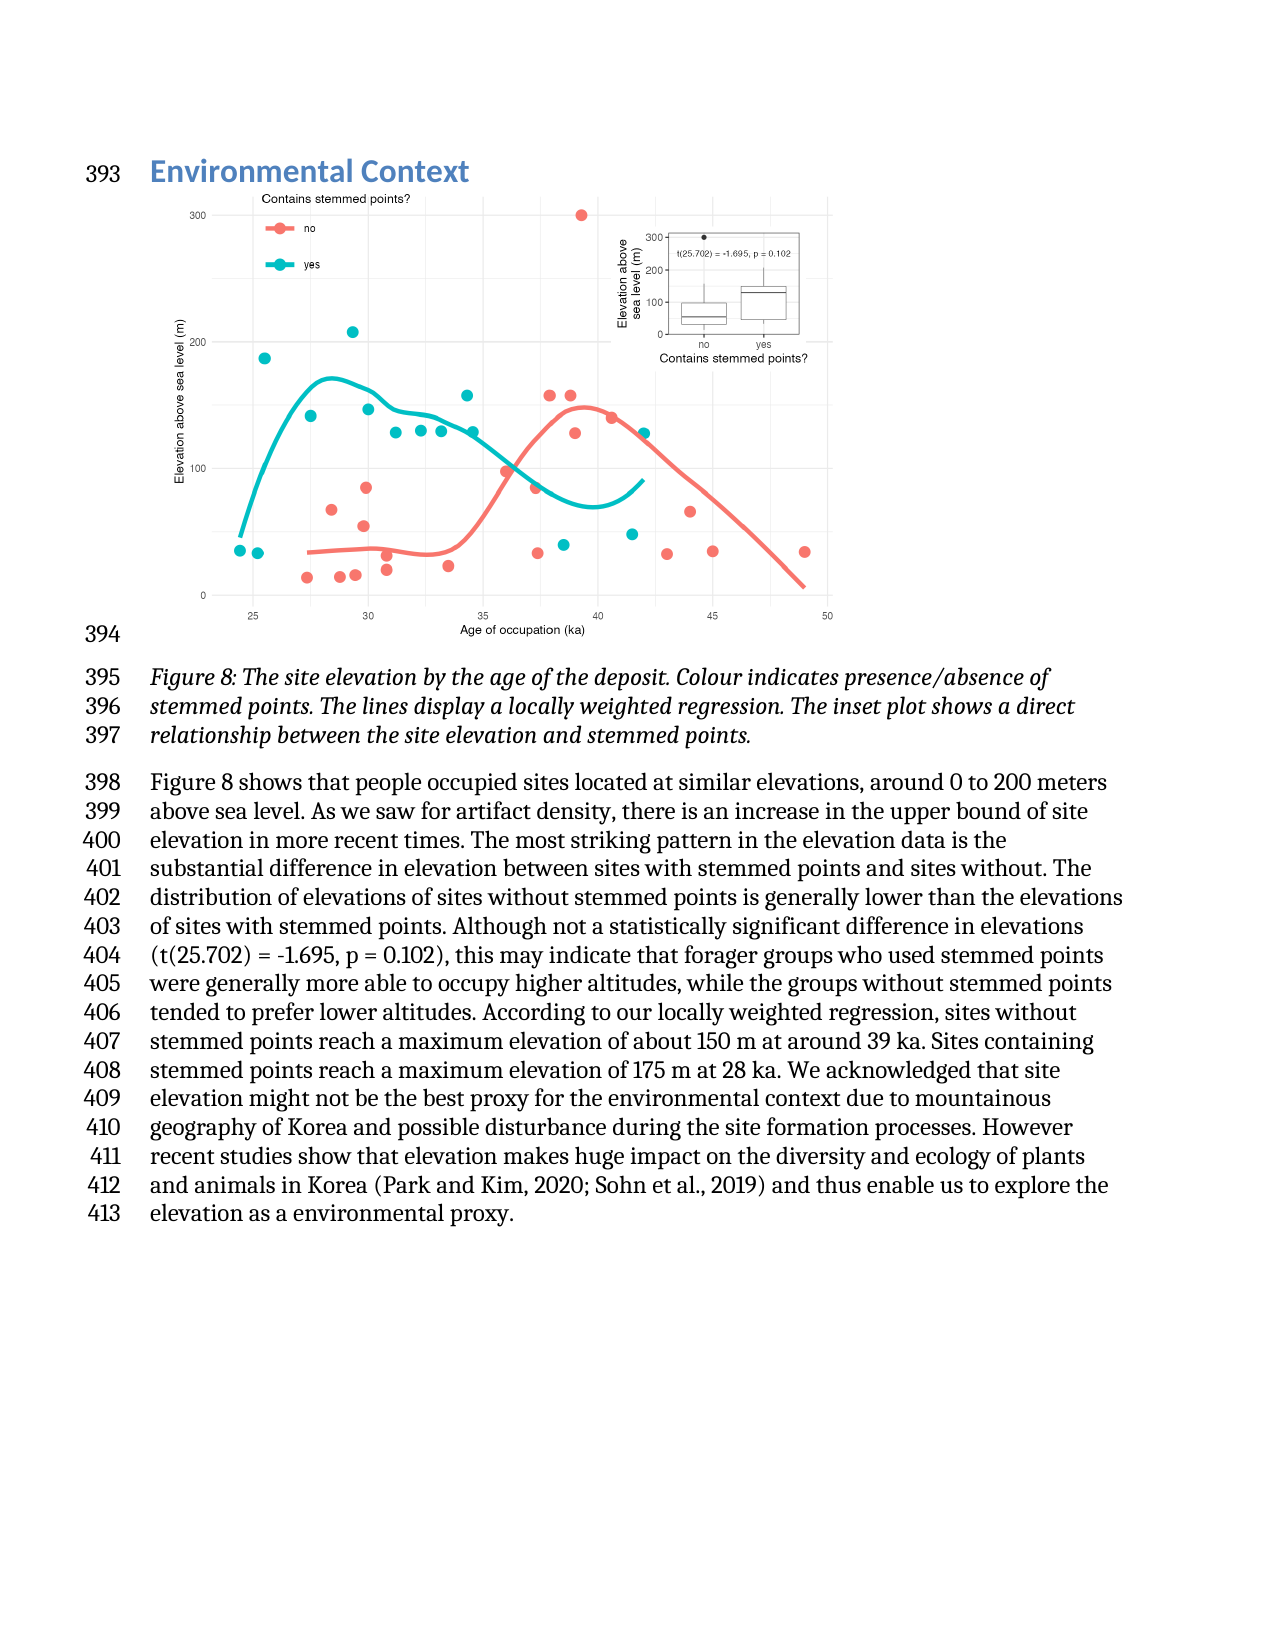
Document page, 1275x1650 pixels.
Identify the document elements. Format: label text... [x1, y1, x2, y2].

picture [168, 190, 839, 643]
text Figure 8: The site elevation by the age of the deposit. Colour indicates presence/absence of stemmed points. The lines display a locally weighted regression. The inset plot shows a direct relationship between the site elevation and stemmed points. [150, 663, 1125, 749]
subtitle Environmental Context [150, 150, 1125, 191]
text Figure 8 shows that people occupied sites located at similar elevations, around 0 to 200 meters above sea level. As we saw for artifact density, there is an increase in the upper bound of site elevation in more recent times. The most striking pattern in the elevation data is the substantial difference in elevation between sites with stemmed points and sites without. The distribution of elevations of sites without stemmed points is generally lower than the elevations of sites with stemmed points. Although not a statistically significant difference in elevations (t(25.702) = -1.695, p = 0.102), this may indicate that forager groups who used stemmed points were generally more able to occupy higher altitudes, while the groups without stemmed points tended to prefer lower altitudes. According to our locally weighted regression, sites without stemmed points reach a maximum elevation of about 150 m at around 39 ka. Sites containing stemmed points reach a maximum elevation of 175 m at 28 ka. We acknowledged that site elevation might not be the best proxy for the environmental context due to mountainous geography of Korea and possible disturbance during the site formation processes. However recent studies show that elevation makes huge impact on the diversity and ecology of plants and animals in Korea (Park and Kim, 2020; Sohn et al., 2019) and thus enable us to explore the elevation as a environmental proxy. [150, 768, 1125, 1228]
